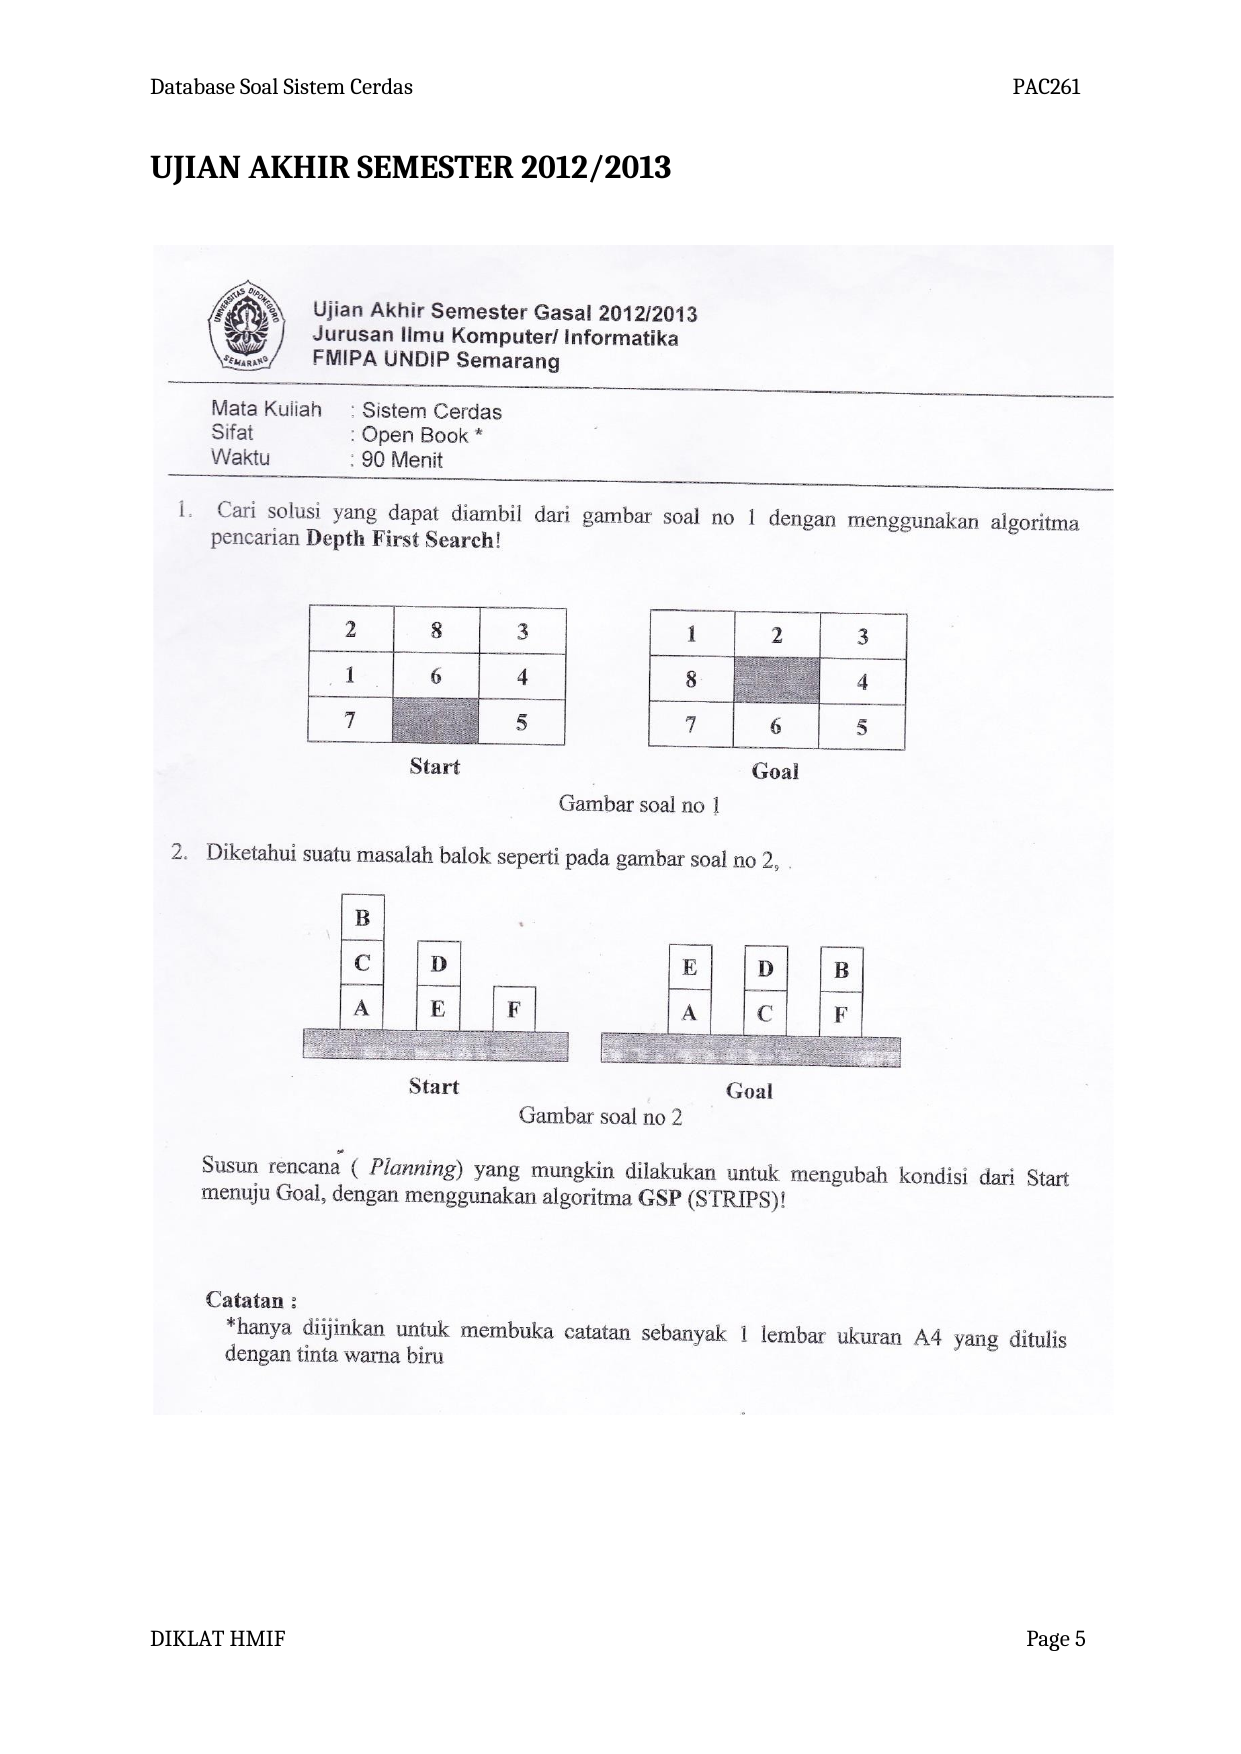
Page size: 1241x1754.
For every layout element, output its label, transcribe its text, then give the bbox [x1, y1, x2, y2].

picture [153, 245, 1114, 1415]
text UJIAN AKHIR SEMESTER 2012/2013 [150, 149, 1140, 187]
